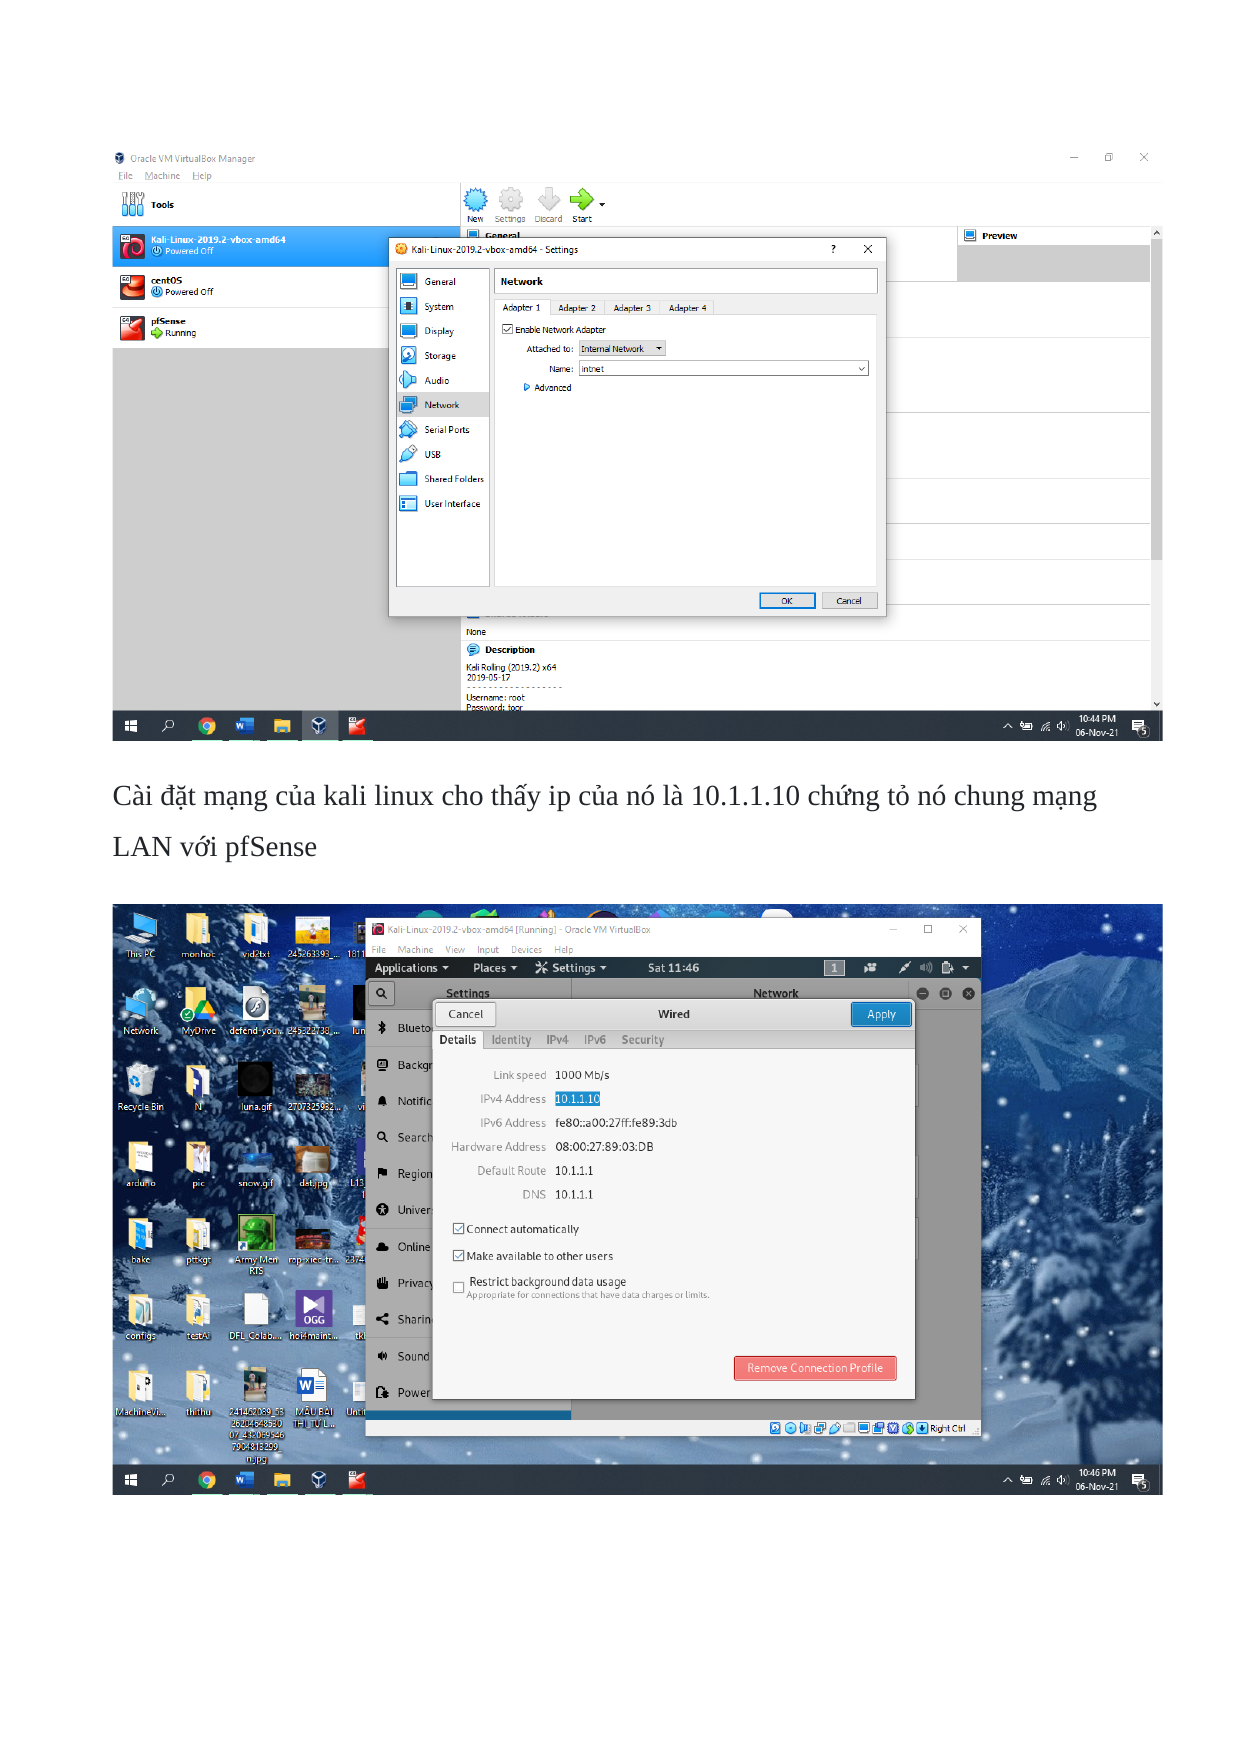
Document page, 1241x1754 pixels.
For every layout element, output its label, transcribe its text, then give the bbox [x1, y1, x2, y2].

text Cài đặt mạng của kali linux cho thấy ip của nó là 10.1.1.10 chứng tỏ nó chung mạng LAN với pfSense [112, 778, 1125, 862]
picture [112, 150, 1163, 741]
picture [112, 904, 1163, 1495]
